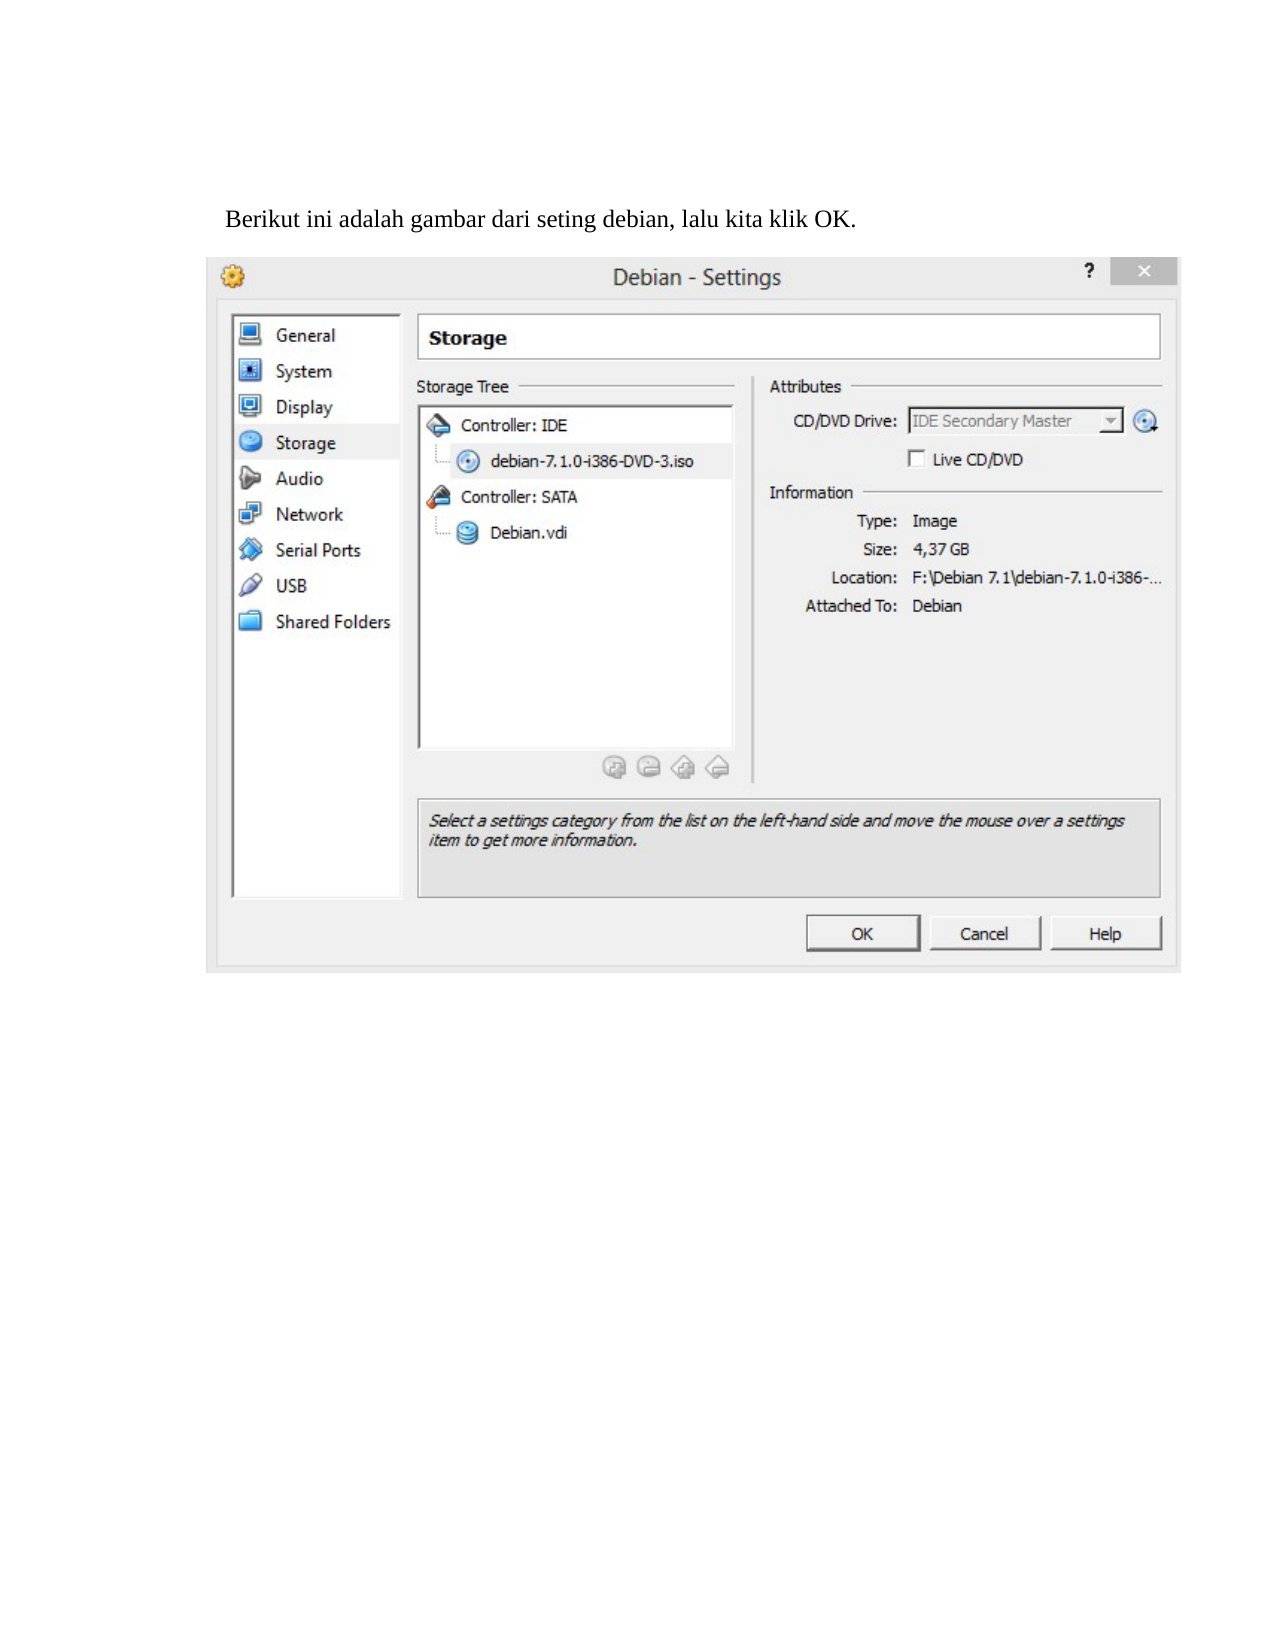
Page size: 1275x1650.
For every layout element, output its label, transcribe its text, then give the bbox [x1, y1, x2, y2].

picture [206, 257, 1182, 973]
text Berikut ini adalah gambar dari seting debian, lalu kita klik OK. [150, 204, 1125, 233]
